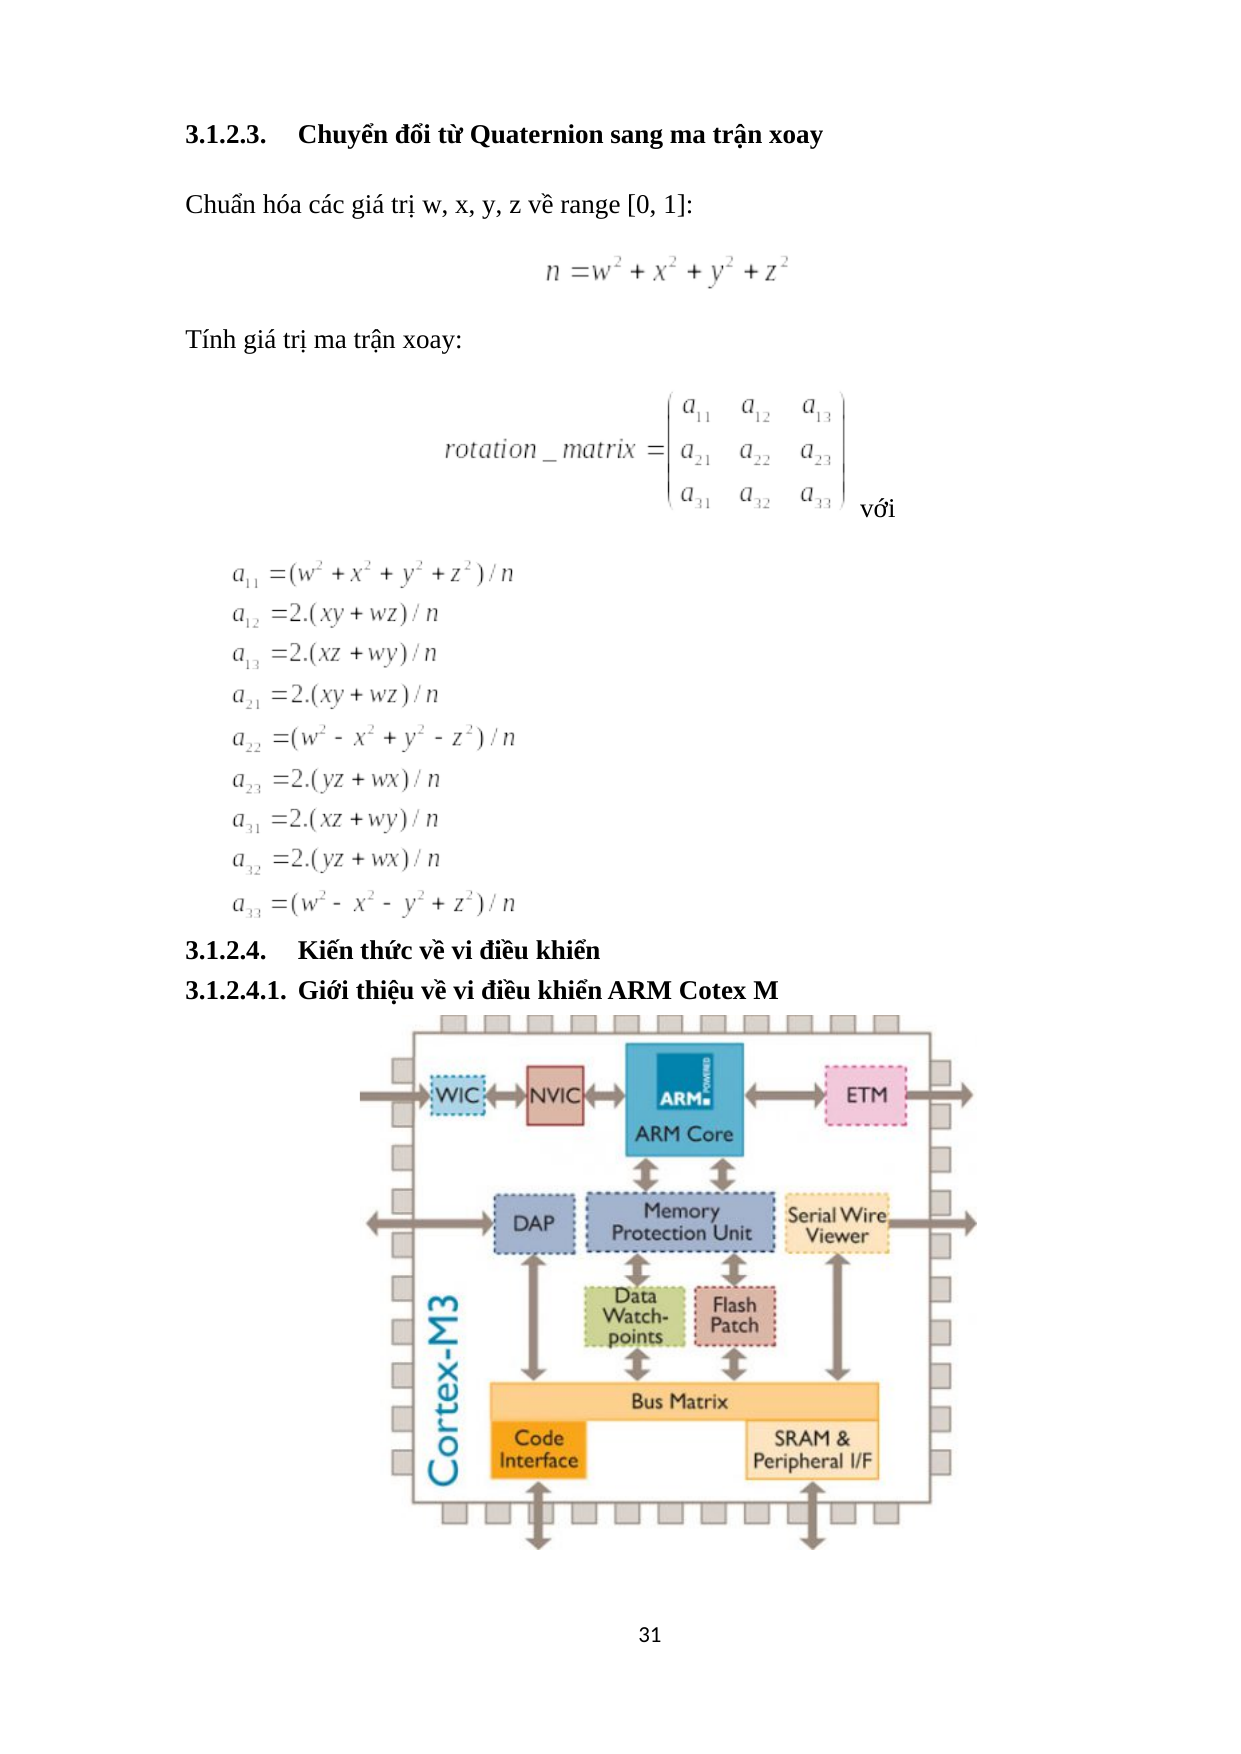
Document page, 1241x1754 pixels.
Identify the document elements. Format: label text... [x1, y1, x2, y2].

text với [185, 384, 1152, 523]
text Chuẩn hóa các giá trị w, x, y, z về range [0, 1]: [185, 188, 1152, 219]
list Chuyển đổi từ Quaternion sang ma trận xoay [185, 118, 1152, 149]
picture [359, 1015, 977, 1550]
list Giới thiệu về vi điều khiển ARM Cotex M [185, 974, 1152, 1006]
list Kiến thức về vi điều khiển [185, 934, 1152, 965]
text Tính giá trị ma trận xoay: [185, 323, 1152, 355]
